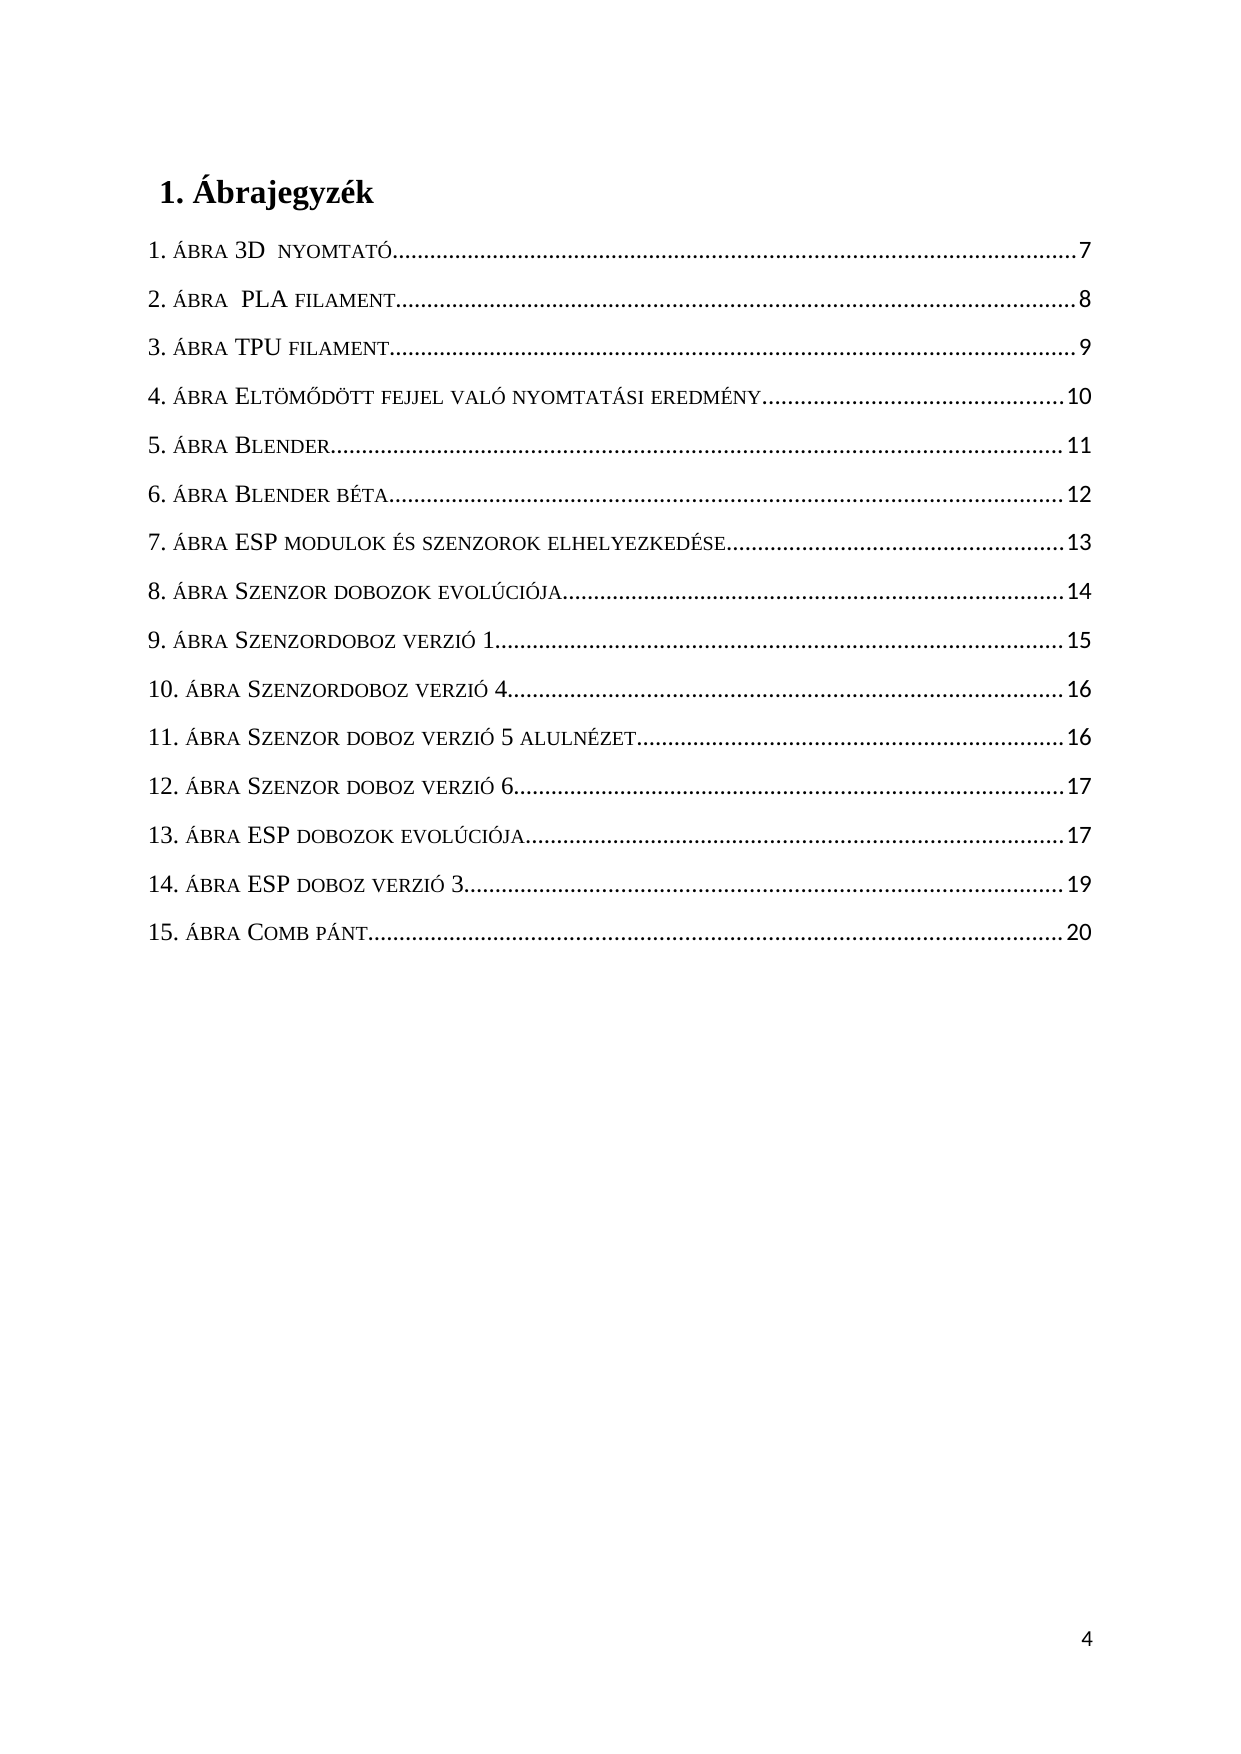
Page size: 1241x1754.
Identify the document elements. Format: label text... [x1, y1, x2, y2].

text 1. ábra 3D nyomtató 7 [148, 234, 1092, 264]
text 14. ábra ESP doboz verzió 3 19 [148, 868, 1092, 898]
text 10. ábra Szenzordoboz verzió 4 16 [148, 673, 1092, 703]
text 6. ábra Blender béta 12 [148, 478, 1092, 508]
text 15. ábra Comb pánt 20 [148, 916, 1092, 947]
text 5. ábra Blender 11 [148, 429, 1092, 459]
text 8. ábra Szenzor dobozok evolúciója 14 [148, 575, 1092, 606]
text 7. ábra ESP modulok és szenzorok elhelyezkedése 13 [148, 526, 1092, 557]
text 4. ábra Eltömődött fejjel való nyomtatási eredmény 10 [148, 380, 1092, 411]
text 3. ábra TPU filament 9 [148, 331, 1092, 362]
text 11. ábra Szenzor doboz verzió 5 alulnézet 16 [148, 721, 1092, 752]
text 13. ábra ESP dobozok evolúciója 17 [148, 819, 1092, 849]
text 9. ábra Szenzordoboz verzió 1 15 [148, 624, 1092, 654]
text 2. ábra PLA filament 8 [148, 283, 1092, 313]
text 12. ábra Szenzor doboz verzió 6 17 [148, 770, 1092, 801]
